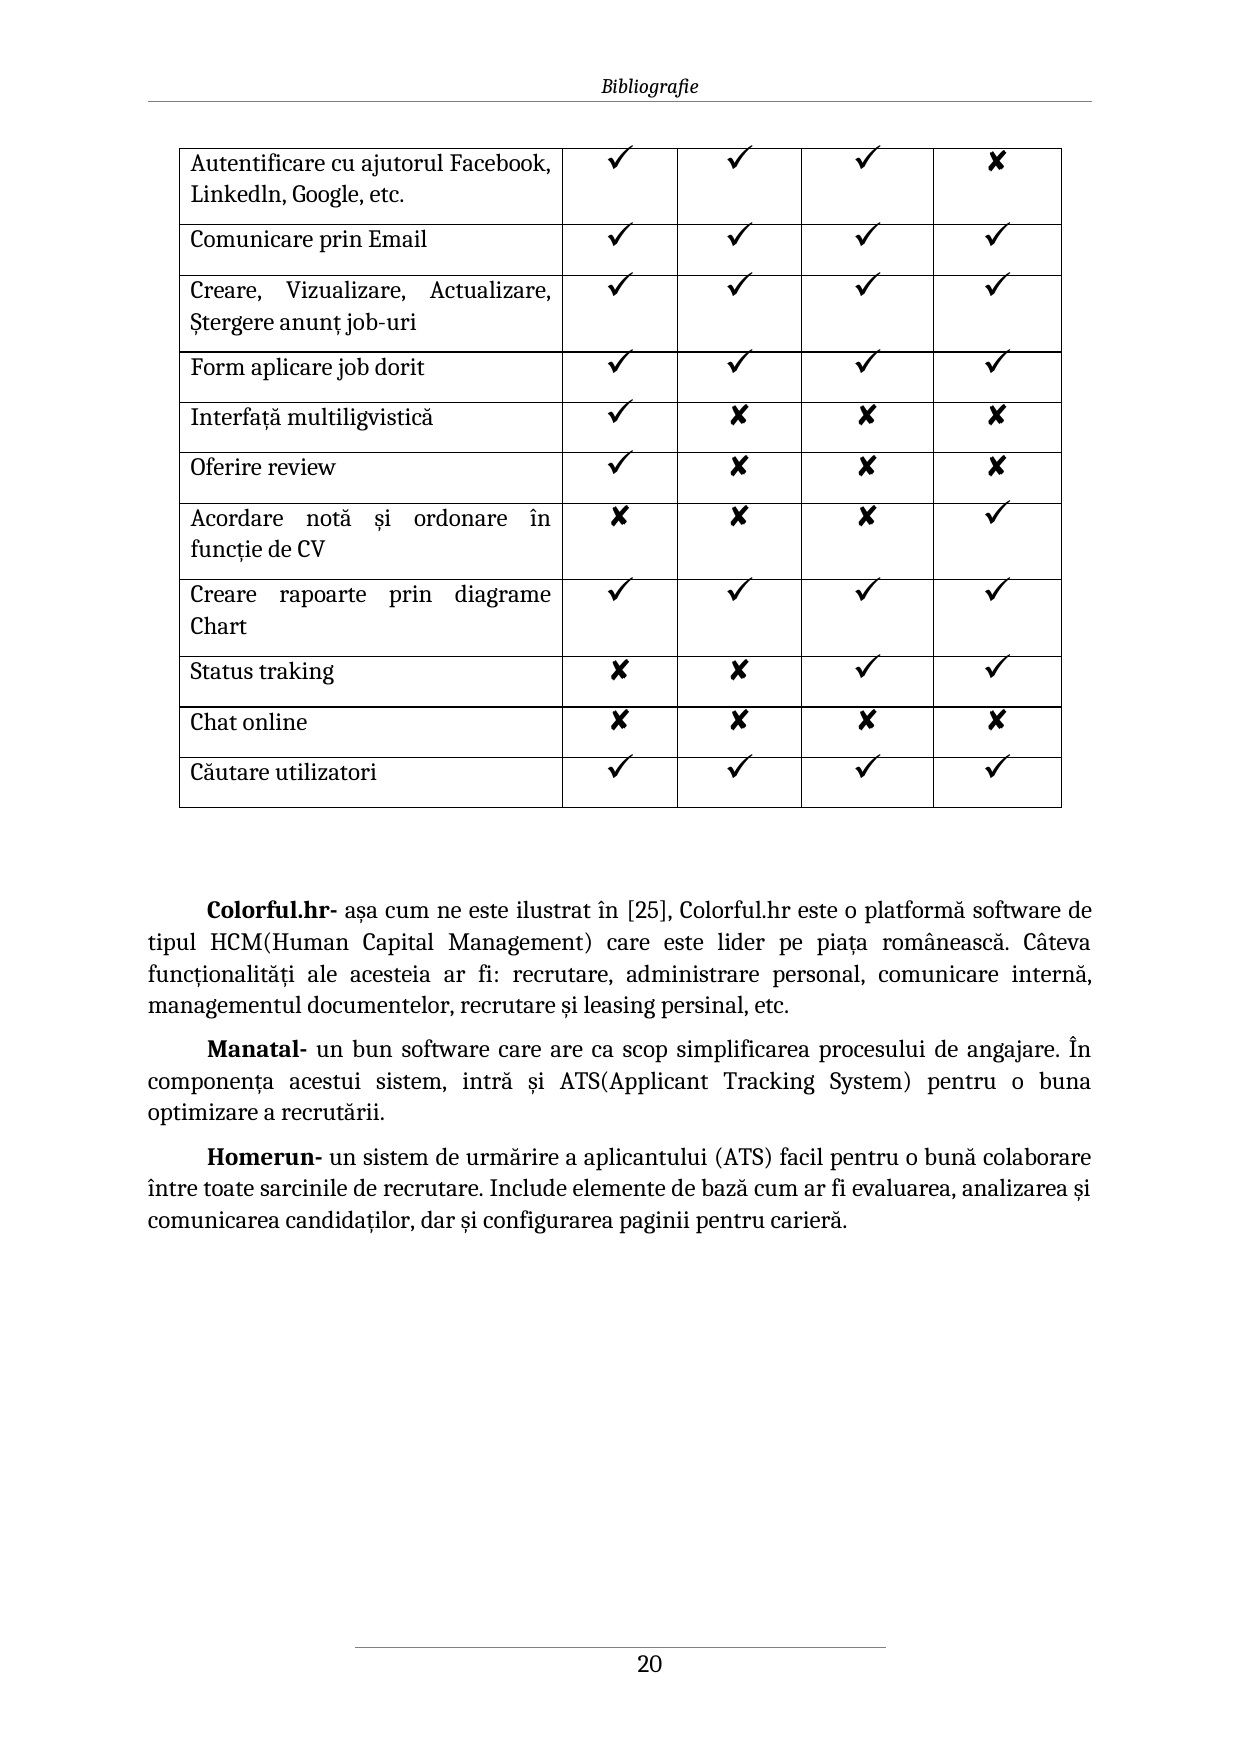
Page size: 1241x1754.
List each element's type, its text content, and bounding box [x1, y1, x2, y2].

table_cell [802, 504, 933, 579]
table_cell [802, 276, 933, 351]
table_cell [563, 580, 677, 656]
table_cell [678, 225, 801, 275]
table_cell Creare rapoarte prin diagrame Chart [180, 580, 562, 656]
table_cell [678, 504, 801, 579]
table_cell [678, 403, 801, 452]
table_cell [802, 149, 933, 224]
table_cell [934, 708, 1061, 757]
table_cell [802, 580, 933, 656]
table_cell Oferire review [180, 453, 562, 503]
table_cell [563, 453, 677, 503]
table_cell Acordare notă și ordonare în funcție de CV [180, 504, 562, 579]
text Homerun- un sistem de urmărire a aplicantului (ATS) facil pentru o bună colaborare între toate sarcinile de recrutare. Include elemente de bază cum ar fi evaluarea, analizarea și comunicarea candidaților, dar și configurarea paginii pentru carieră. [148, 1142, 1092, 1234]
table_cell Autentificare cu ajutorul Facebook, Linkedln, Google, etc. [180, 149, 562, 224]
table_cell Comunicare prin Email [180, 225, 562, 275]
table_cell [934, 276, 1061, 351]
table_cell [934, 758, 1061, 807]
table_cell [678, 758, 801, 807]
table_cell Form aplicare job dorit [180, 353, 562, 402]
table_cell [678, 276, 801, 351]
table_cell [934, 353, 1061, 402]
table_cell [678, 149, 801, 224]
table_cell Creare, Vizualizare, Actualizare, Ștergere anunț job-uri [180, 276, 562, 351]
table_cell [802, 225, 933, 275]
table_cell [934, 225, 1061, 275]
table_cell Căutare utilizatori [180, 758, 562, 807]
table_cell [934, 657, 1061, 706]
table_cell [563, 225, 677, 275]
table_cell [934, 403, 1061, 452]
text Colorful.hr- așa cum ne este ilustrat în [25], Colorful.hr este o platformă software de tipul HCM(Human Capital Management) care este lider pe piața românească. Câteva funcționalități ale acesteia ar fi: recrutare, administrare personal, comunicare internă, managementul documentelor, recrutare și leasing persinal, etc. [148, 896, 1092, 1020]
table_cell [934, 580, 1061, 656]
table_cell [563, 403, 677, 452]
table_cell [934, 149, 1061, 224]
table_cell [563, 504, 677, 579]
table_cell [563, 276, 677, 351]
table_cell [563, 657, 677, 706]
table_cell [678, 708, 801, 757]
table_cell [802, 453, 933, 503]
table_cell Chat online [180, 708, 562, 757]
table_cell [802, 403, 933, 452]
table_cell [678, 657, 801, 706]
table_cell [563, 353, 677, 402]
table_cell [563, 758, 677, 807]
table_cell Interfață multiligvistică [180, 403, 562, 452]
table_cell [802, 708, 933, 757]
table_cell [678, 453, 801, 503]
table_cell [563, 708, 677, 757]
table_cell [802, 353, 933, 402]
text Manatal- un bun software care are ca scop simplificarea procesului de angajare. În componența acestui sistem, intră și ATS(Applicant Tracking System) pentru o buna optimizare a recrutării. [148, 1035, 1092, 1127]
table_cell [678, 580, 801, 656]
table_cell [934, 453, 1061, 503]
table_cell [934, 504, 1061, 579]
table_cell [802, 758, 933, 807]
table_cell [802, 657, 933, 706]
table_cell [678, 353, 801, 402]
table_cell Status traking [180, 657, 562, 706]
table_cell [563, 149, 677, 224]
